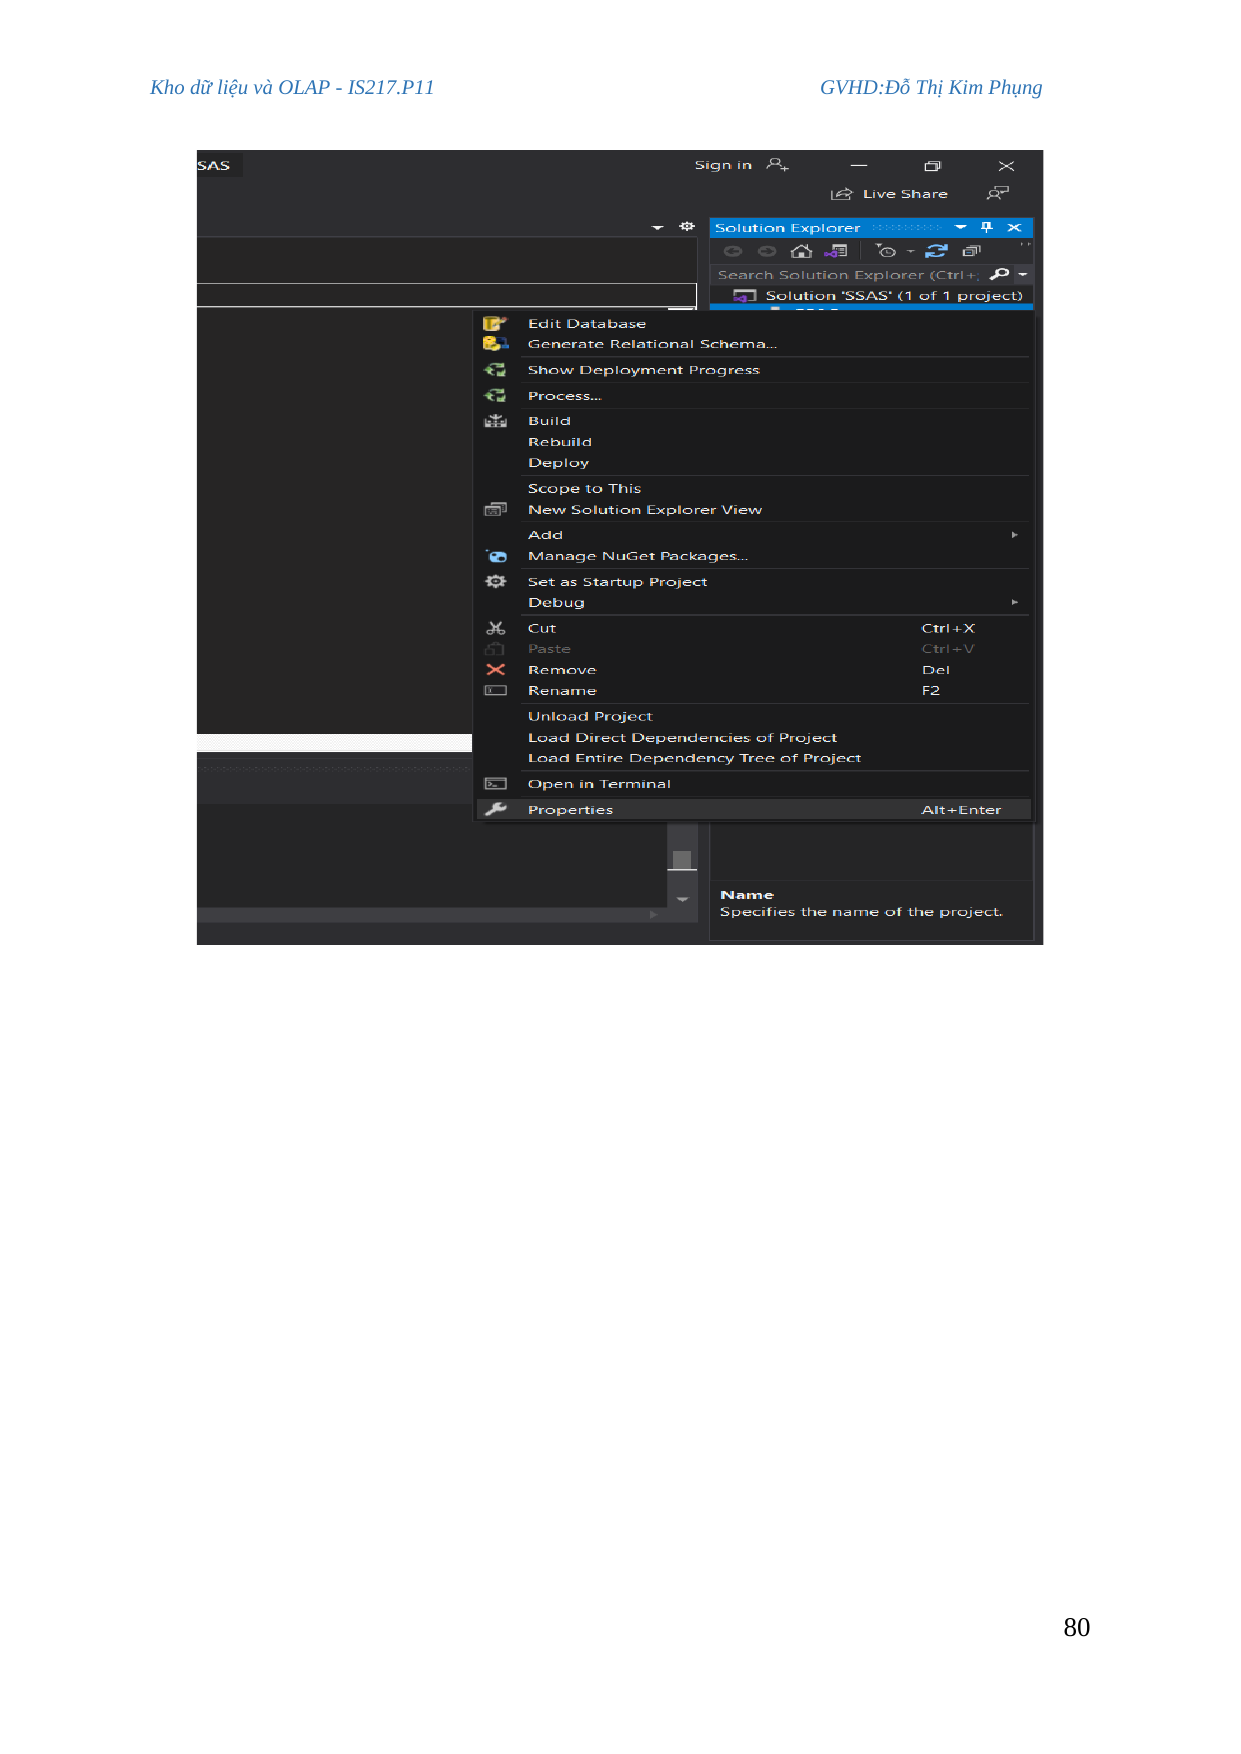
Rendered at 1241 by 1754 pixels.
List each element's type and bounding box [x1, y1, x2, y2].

picture [196, 150, 1044, 945]
